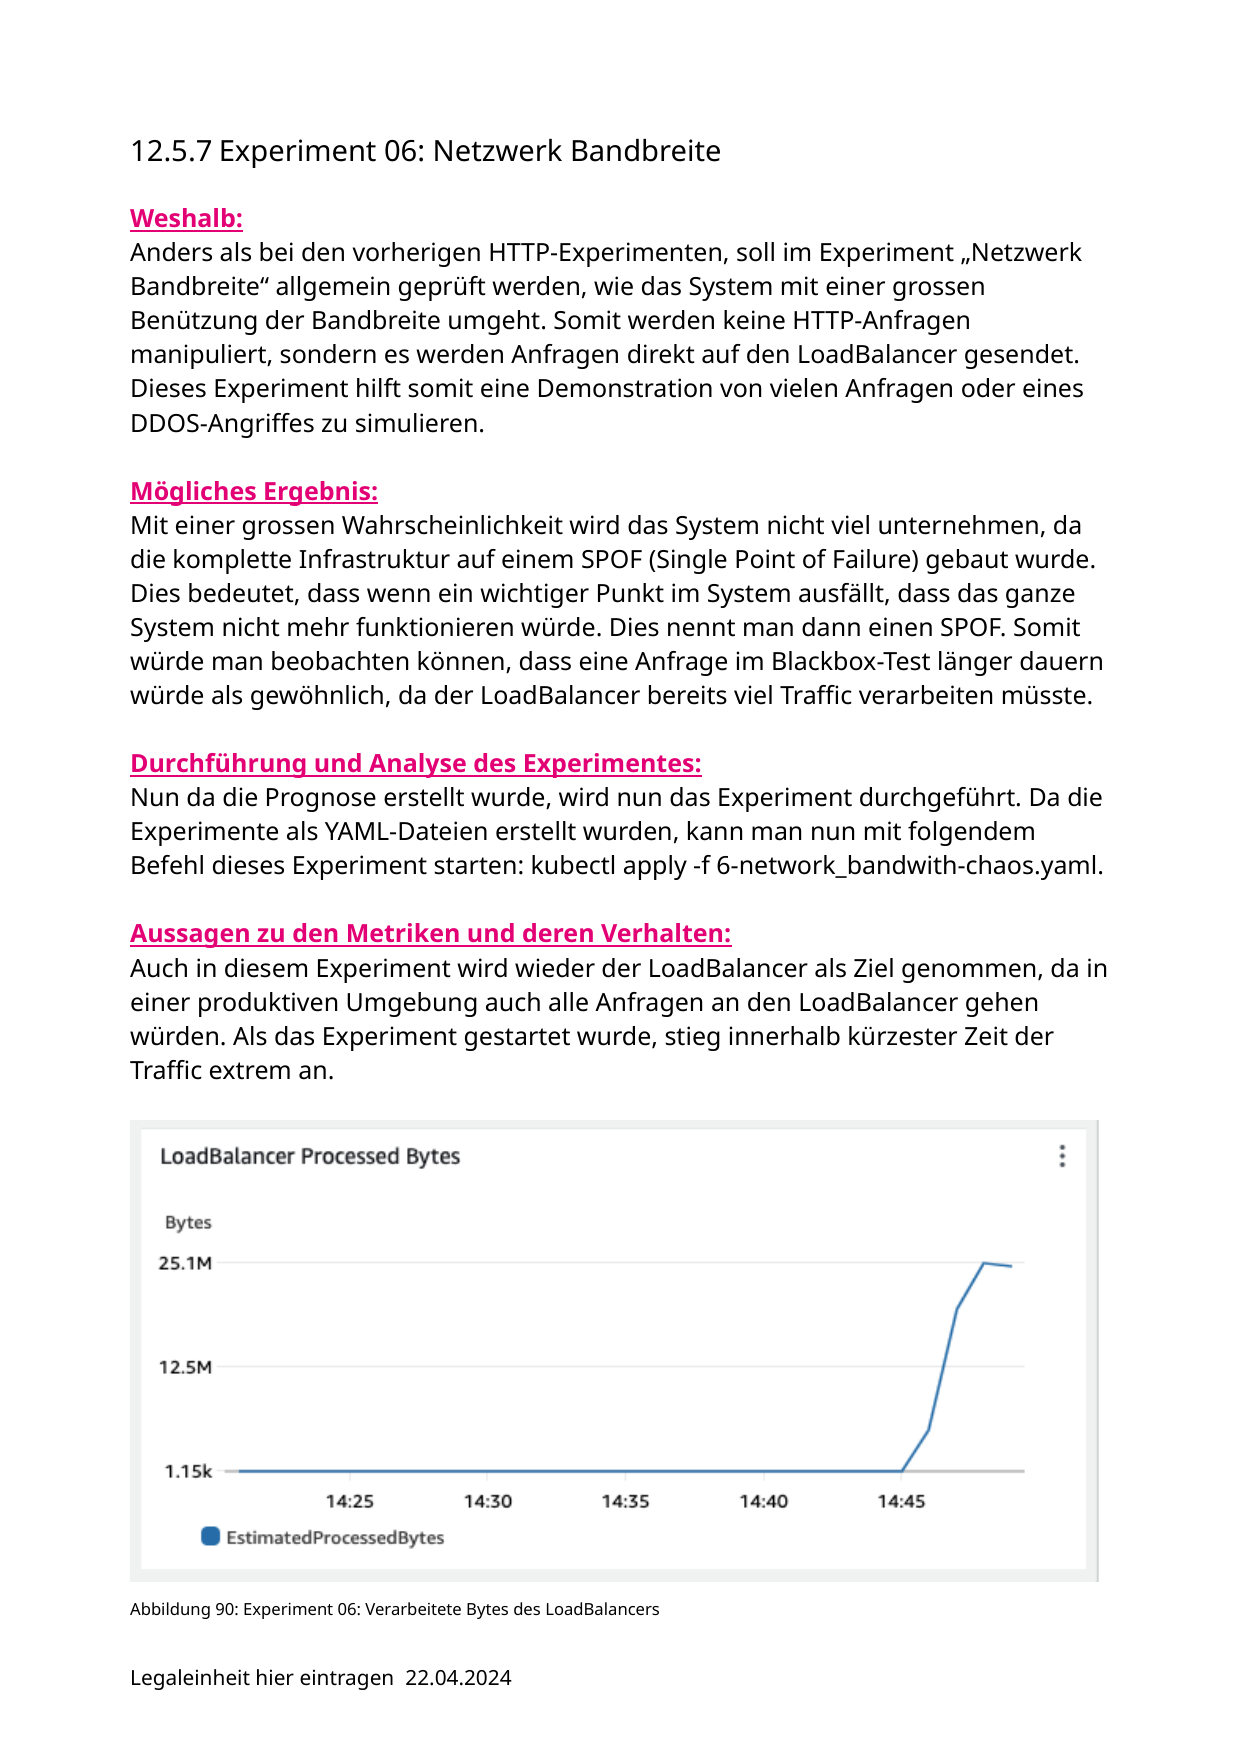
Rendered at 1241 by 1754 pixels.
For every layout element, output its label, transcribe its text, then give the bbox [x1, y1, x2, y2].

text Mögliches Ergebnis: Mit einer grossen Wahrscheinlichkeit wird das System nicht viel unternehmen, da die komplette Infrastruktur auf einem SPOF (Single Point of Failure) gebaut wurde. Dies bedeutet, dass wenn ein wichtiger Punkt im System ausfällt, dass das ganze System nicht mehr funktionieren würde. Dies nennt man dann einen SPOF. Somit würde man beobachten können, dass eine Anfrage im Blackbox-Test länger dauern würde als gewöhnlich, da der LoadBalancer bereits viel Traffic verarbeiten müsste. [130, 473, 1110, 712]
text Durchführung und Analyse des Experimentes: Nun da die Prognose erstellt wurde, wird nun das Experiment durchgeführt. Da die Experimente als YAML-Dateien erstellt wurden, kann man nun mit folgendem Befehl dieses Experiment starten: kubectl apply -f 6-network_bandwith-chaos.yaml. [130, 746, 1110, 882]
text Auch in diesem Experiment wird wieder der LoadBalancer als Ziel genommen, da in einer produktiven Umgebung auch alle Anfragen an den LoadBalancer gehen würden. Als das Experiment gestartet wurde, stieg innerhalb kürzester Zeit der Traffic extrem an. [130, 950, 1110, 1120]
text Abbildung 90: Experiment 06: Verarbeitete Bytes des LoadBalancers [130, 1598, 1110, 1621]
text Weshalb: Anders als bei den vorherigen HTTP-Experimenten, soll im Experiment „Netzwerk Bandbreite“ allgemein geprüft werden, wie das System mit einer grossen Benützung der Bandbreite umgeht. Somit werden keine HTTP-Anfragen manipuliert, sondern es werden Anfragen direkt auf den LoadBalancer gesendet. Dieses Experiment hilft somit eine Demonstration von vielen Anfragen oder eines DDOS-Angriffes zu simulieren. [130, 201, 1110, 439]
text Aussagen zu den Metriken und deren Verhalten: [130, 882, 1110, 950]
picture [129, 1120, 1110, 1582]
subtitle Experiment 06: Netzwerk Bandbreite [130, 130, 1110, 169]
